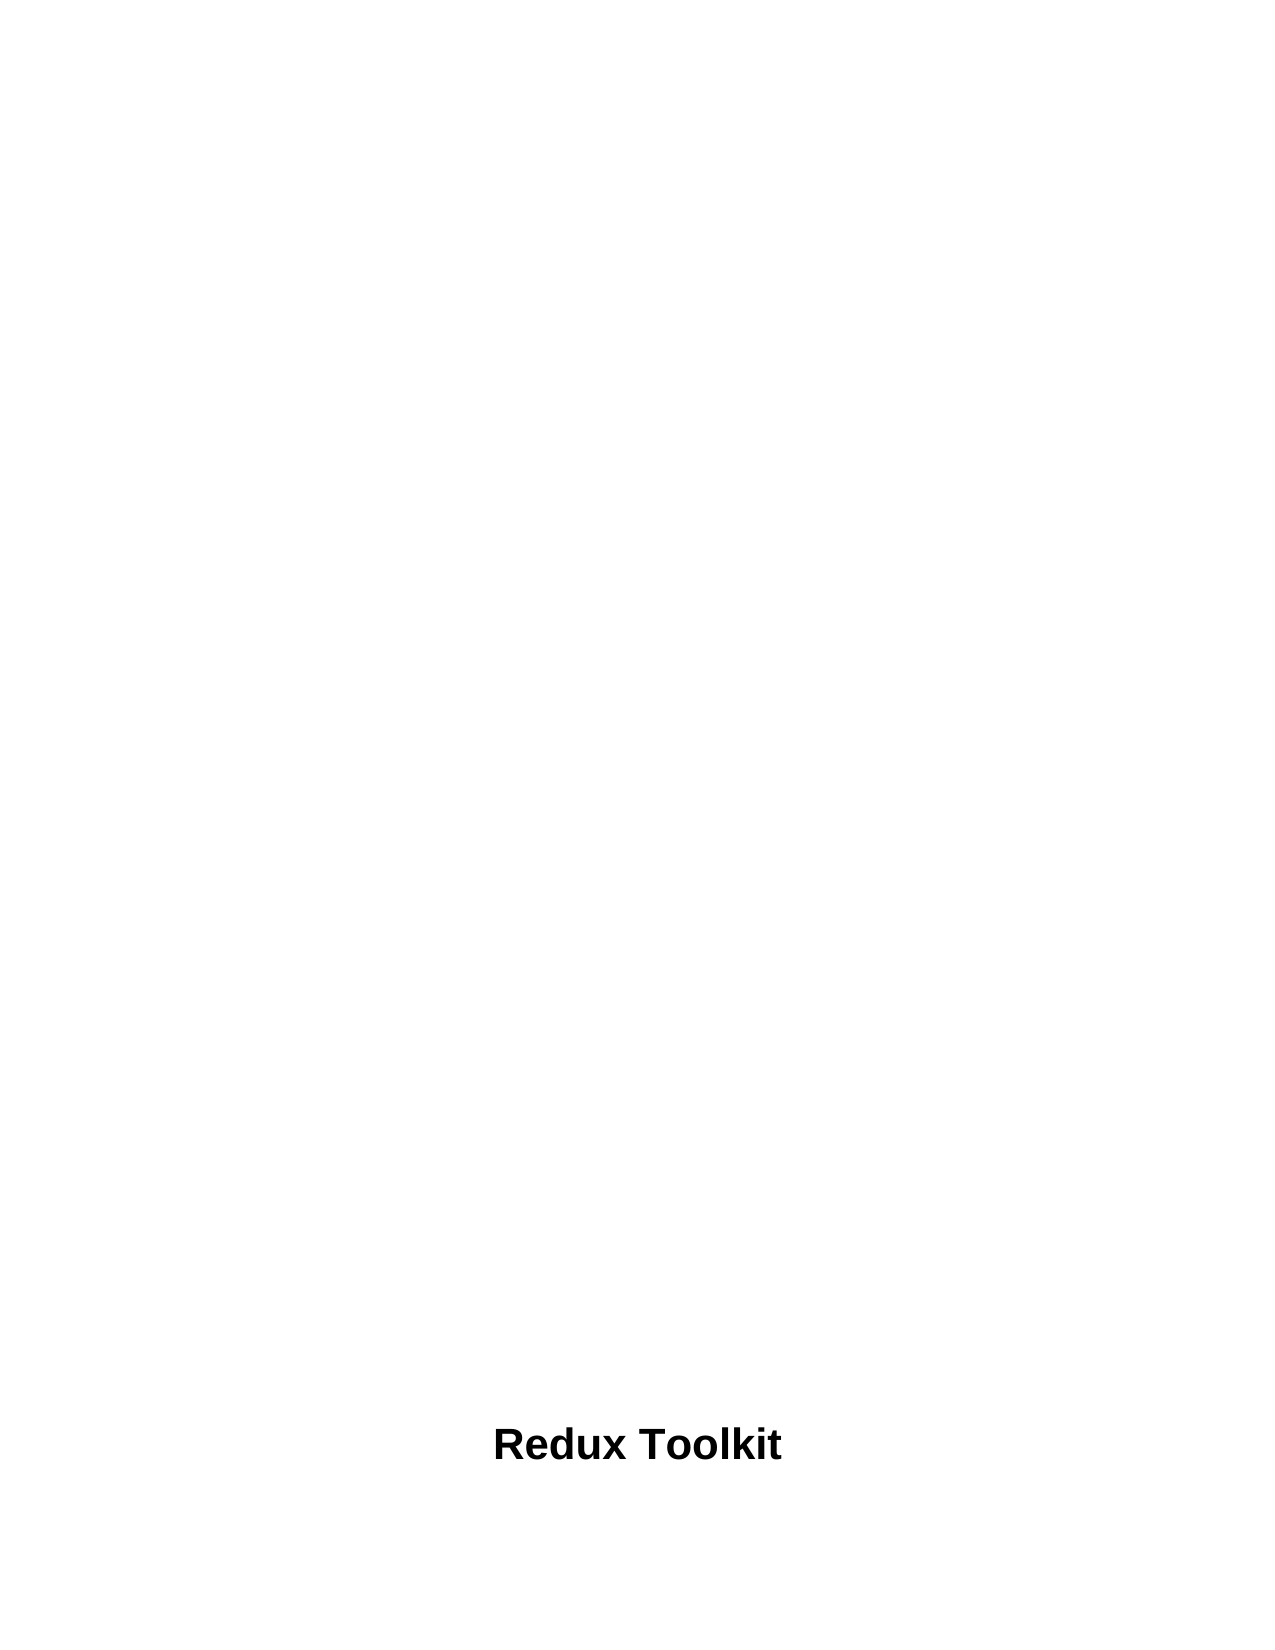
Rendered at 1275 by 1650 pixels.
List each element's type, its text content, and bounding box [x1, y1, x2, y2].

text Redux Toolkit [150, 1419, 1125, 1469]
